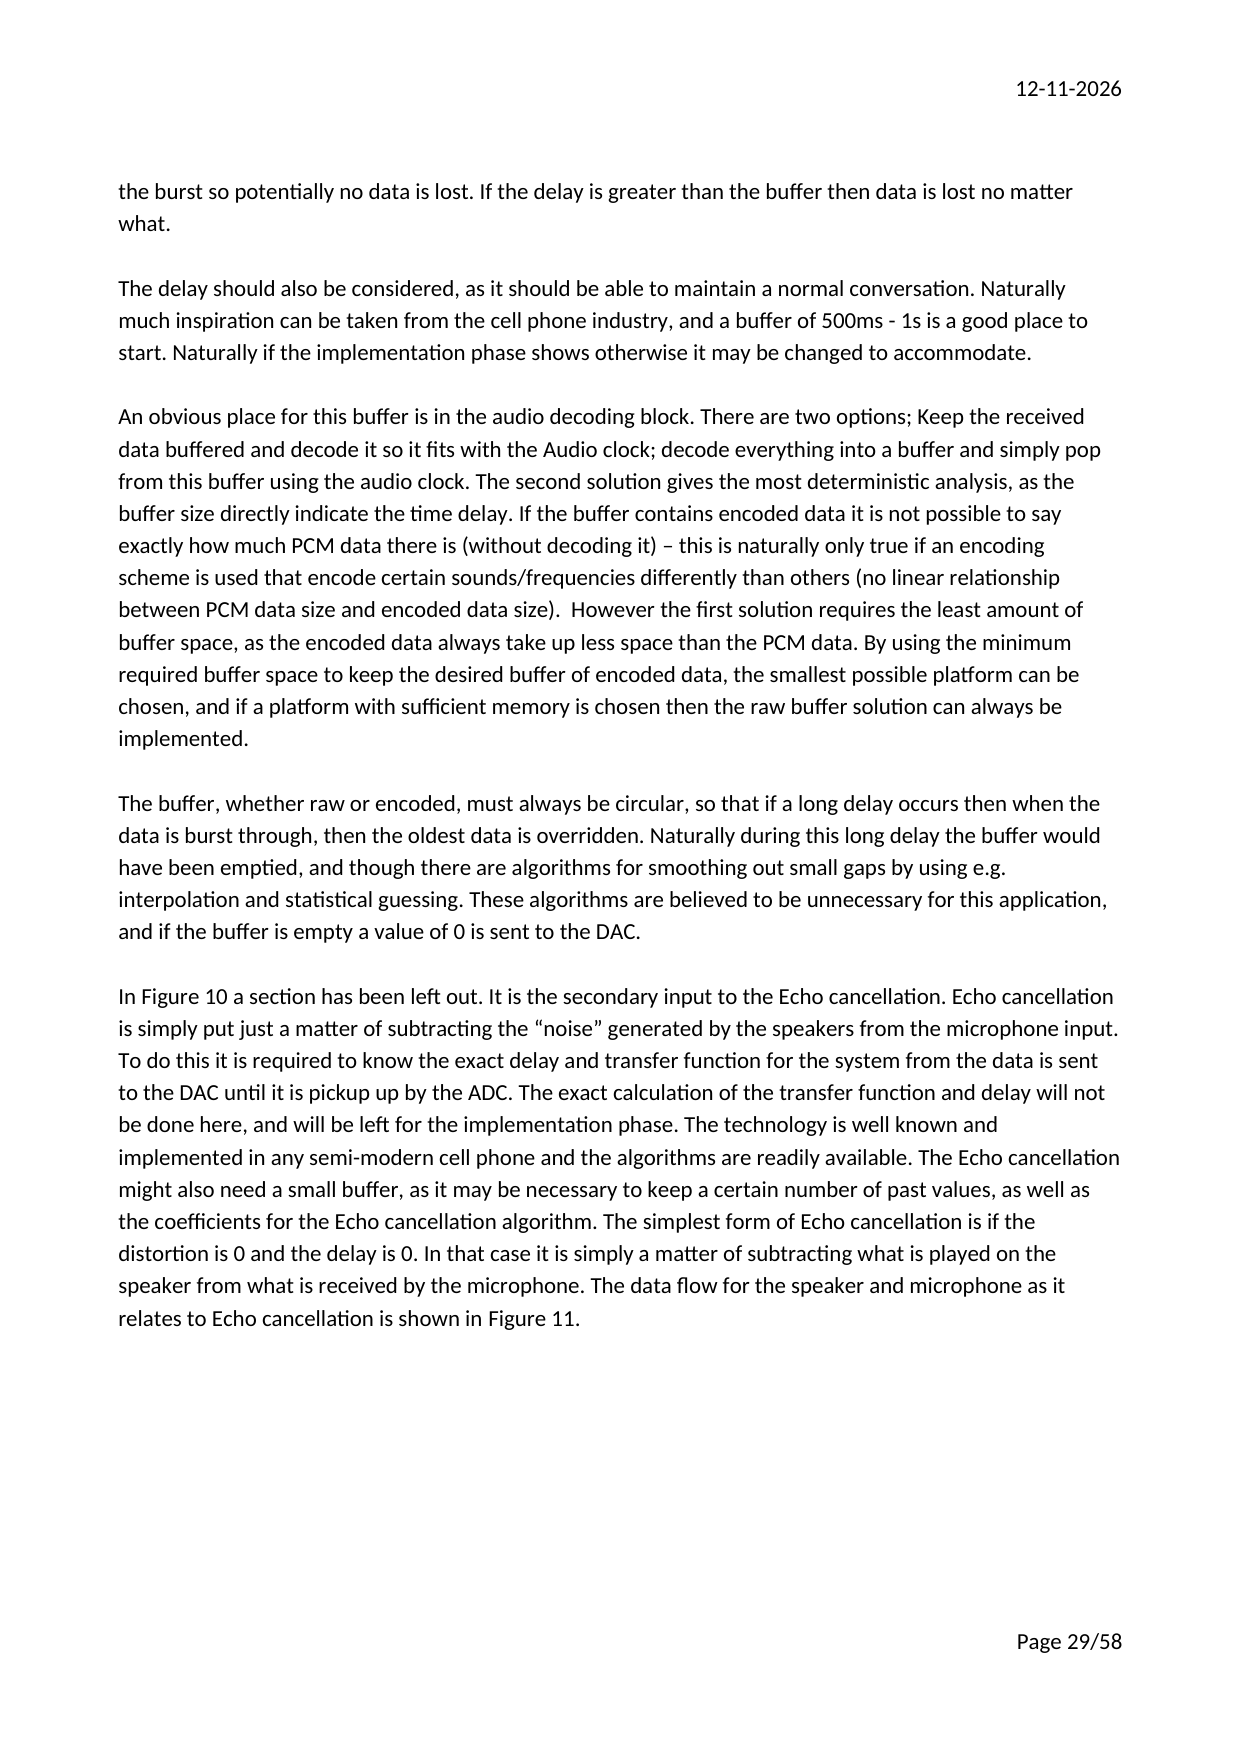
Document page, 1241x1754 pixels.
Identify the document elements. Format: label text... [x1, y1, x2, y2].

text The delay should also be considered, as it should be able to maintain a normal conversation. Naturally much inspiration can be taken from the cell phone industry, and a buffer of 500ms - 1s is a good place to start. Naturally if the implementation phase shows otherwise it may be changed to accommodate. [118, 274, 1122, 366]
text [118, 177, 1122, 237]
text In Figure 10 a section has been left out. It is the secondary input to the Echo cancellation. Echo cancellation is simply put just a matter of subtracting the “noise” generated by the speakers from the microphone input. To do this it is required to know the exact delay and transfer function for the system from the data is sent to the DAC until it is pickup up by the ADC. The exact calculation of the transfer function and delay will not be done here, and will be left for the implementation phase. The technology is well known and implemented in any semi-modern cell phone and the algorithms are readily available. The Echo cancellation might also need a small buffer, as it may be necessary to keep a certain number of past values, as well as the coefficients for the Echo cancellation algorithm. The simplest form of Echo cancellation is if the distortion is 0 and the delay is 0. In that case it is simply a matter of subtracting what is played on the speaker from what is received by the microphone. The data flow for the speaker and microphone as it relates to Echo cancellation is shown in Figure 11. [118, 982, 1122, 1332]
text The buffer, whether raw or encoded, must always be circular, so that if a long delay occurs then when the data is burst through, then the oldest data is overridden. Naturally during this long delay the buffer would have been emptied, and though there are algorithms for smoothing out small gaps by using e.g. interpolation and statistical guessing. These algorithms are believed to be unnecessary for this application, and if the buffer is empty a value of 0 is sent to the DAC. [118, 789, 1122, 946]
text An obvious place for this buffer is in the audio decoding block. There are two options; Keep the received data buffered and decode it so it fits with the Audio clock; decode everything into a buffer and simply pop from this buffer using the audio clock. The second solution gives the most deterministic analysis, as the buffer size directly indicate the time delay. If the buffer contains encoded data it is not possible to say exactly how much PCM data there is (without decoding it) – this is naturally only true if an encoding scheme is used that encode certain sounds/frequencies differently than others (no linear relationship between PCM data size and encoded data size). However the first solution requires the least amount of buffer space, as the encoded data always take up less space than the PCM data. By using the minimum required buffer space to keep the desired buffer of encoded data, the smallest possible platform can be chosen, and if a platform with sufficient memory is chosen then the raw buffer solution can always be implemented. [118, 402, 1122, 752]
